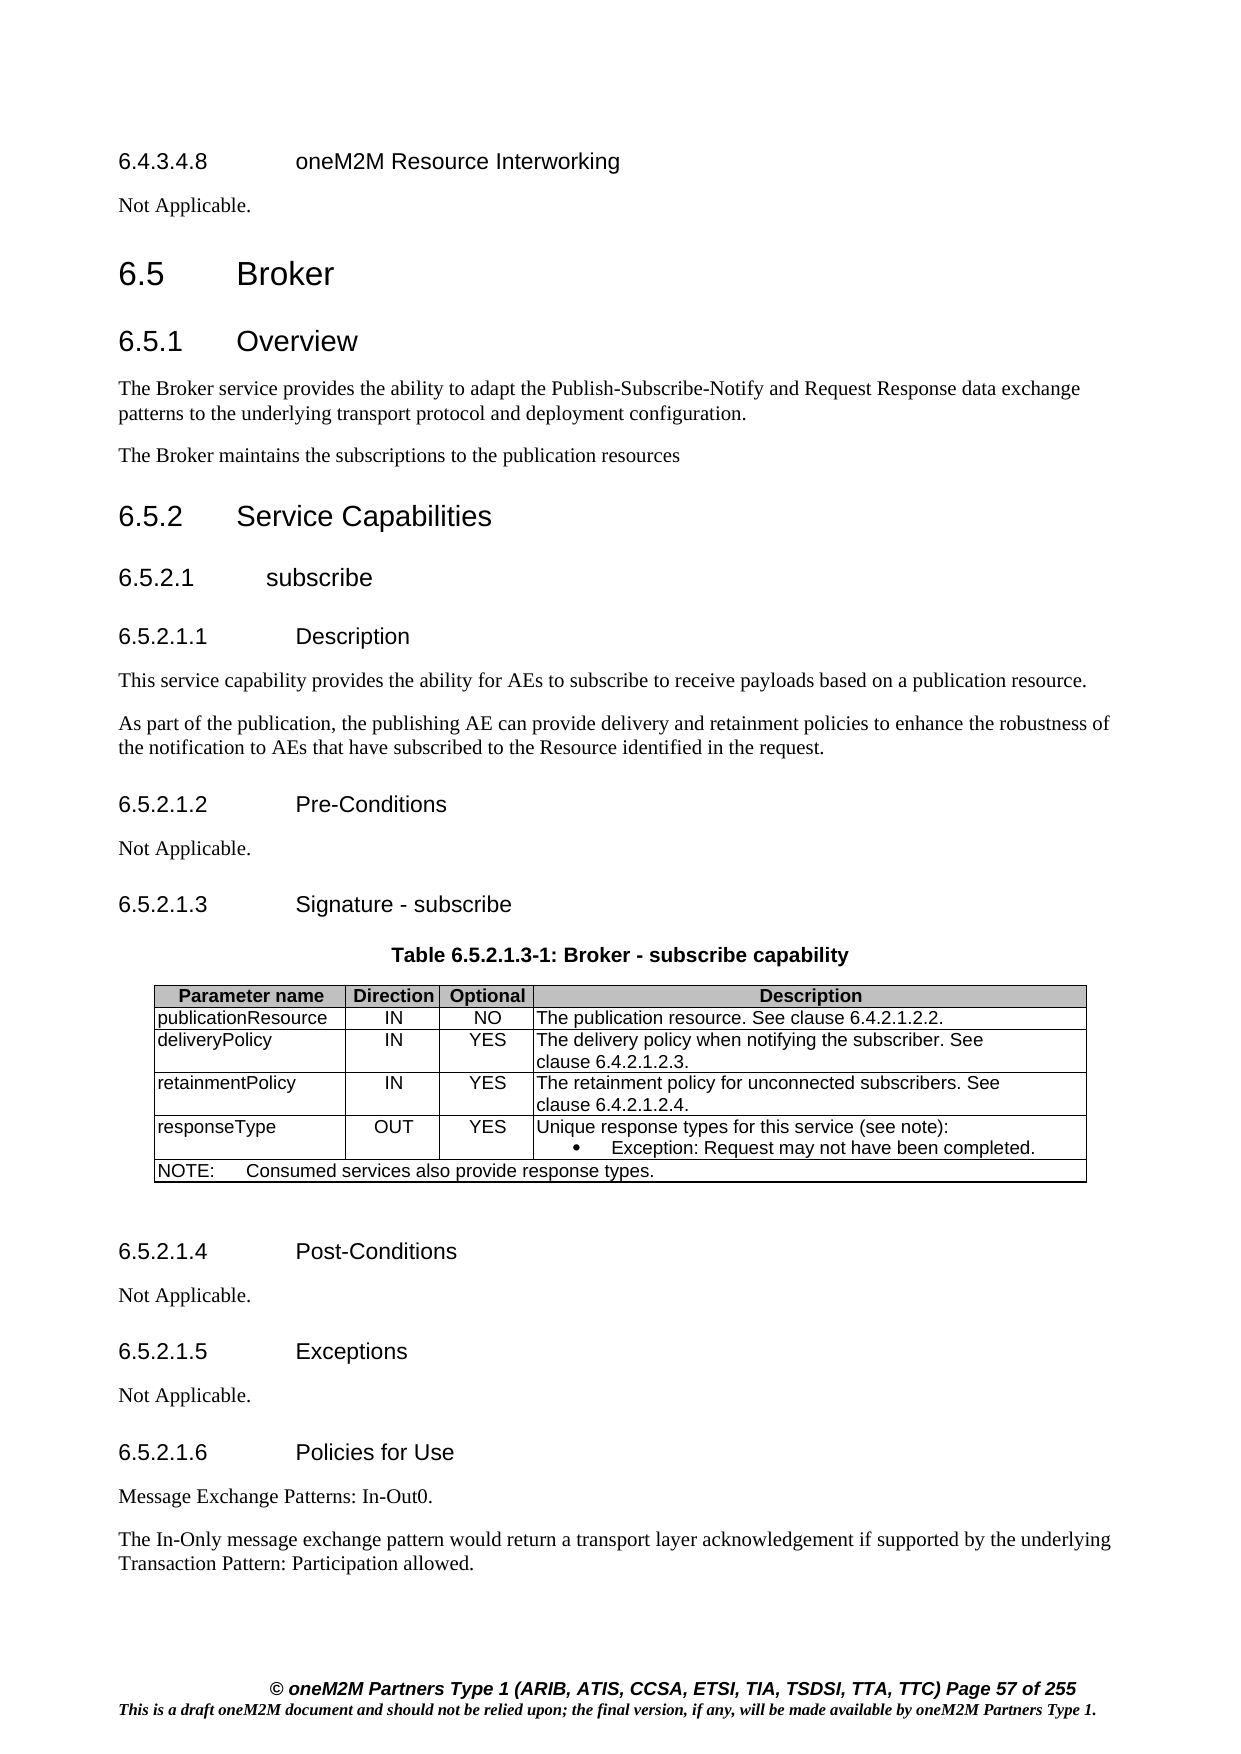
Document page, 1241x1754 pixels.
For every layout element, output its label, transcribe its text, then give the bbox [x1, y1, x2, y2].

subtitle 6.5.2.1.5 Exceptions [118, 1338, 1122, 1364]
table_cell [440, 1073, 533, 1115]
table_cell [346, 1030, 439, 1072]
text Not Applicable. [118, 1283, 1122, 1307]
text Message Exchange Patterns: In-Out0. [118, 1484, 1122, 1508]
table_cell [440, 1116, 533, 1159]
subtitle 6.5.2.1.2 Pre-Conditions [118, 791, 1122, 817]
text The Broker service provides the ability to adapt the Publish-Subscribe-Notify and Request Response data exchange patterns to the underlying transport protocol and deployment configuration. [118, 376, 1122, 424]
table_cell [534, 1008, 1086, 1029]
text Table 6.5.2.1.3-1: Broker - subscribe capability [118, 942, 1122, 966]
text Not Applicable. [118, 836, 1122, 860]
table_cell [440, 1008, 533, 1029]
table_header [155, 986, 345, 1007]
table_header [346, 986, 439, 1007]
subtitle 6.5.2.1.6 Policies for Use [118, 1438, 1122, 1465]
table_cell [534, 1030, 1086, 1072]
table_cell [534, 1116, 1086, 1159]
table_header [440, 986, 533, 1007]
text The Broker maintains the subscriptions to the publication resources [118, 443, 1122, 467]
subtitle 6.5.2.1.1 Description [118, 623, 1122, 650]
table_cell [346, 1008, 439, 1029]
text As part of the publication, the publishing AE can provide delivery and retainment policies to enhance the robustness of the notification to AEs that have subscribed to the Resource identified in the request. [118, 711, 1122, 759]
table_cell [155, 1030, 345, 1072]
subtitle 6.5.2 Service Capabilities [118, 498, 1122, 532]
subtitle 6.4.3.4.8 oneM2M Resource Interworking [118, 148, 1122, 174]
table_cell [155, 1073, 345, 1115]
subtitle 6.5.2.1.3 Signature - subscribe [118, 891, 1122, 917]
text The In-Only message exchange pattern would return a transport layer acknowledgement if supported by the underlying Transaction Pattern: Participation allowed. [118, 1526, 1122, 1574]
subtitle 6.5.2.1.4 Post-Conditions [118, 1238, 1122, 1264]
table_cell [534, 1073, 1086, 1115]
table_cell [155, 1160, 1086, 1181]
subtitle 6.5 Broker [118, 254, 1122, 293]
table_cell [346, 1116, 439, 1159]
subtitle 6.5.2.1 subscribe [118, 563, 1122, 592]
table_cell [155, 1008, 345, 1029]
subtitle 6.5.1 Overview [118, 324, 1122, 358]
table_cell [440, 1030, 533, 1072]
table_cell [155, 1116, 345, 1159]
text Not Applicable. [118, 1383, 1122, 1407]
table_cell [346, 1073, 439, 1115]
text This service capability provides the ability for AEs to subscribe to receive payloads based on a publication resource. [118, 668, 1122, 692]
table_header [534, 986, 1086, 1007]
text Not Applicable. [118, 193, 1122, 217]
